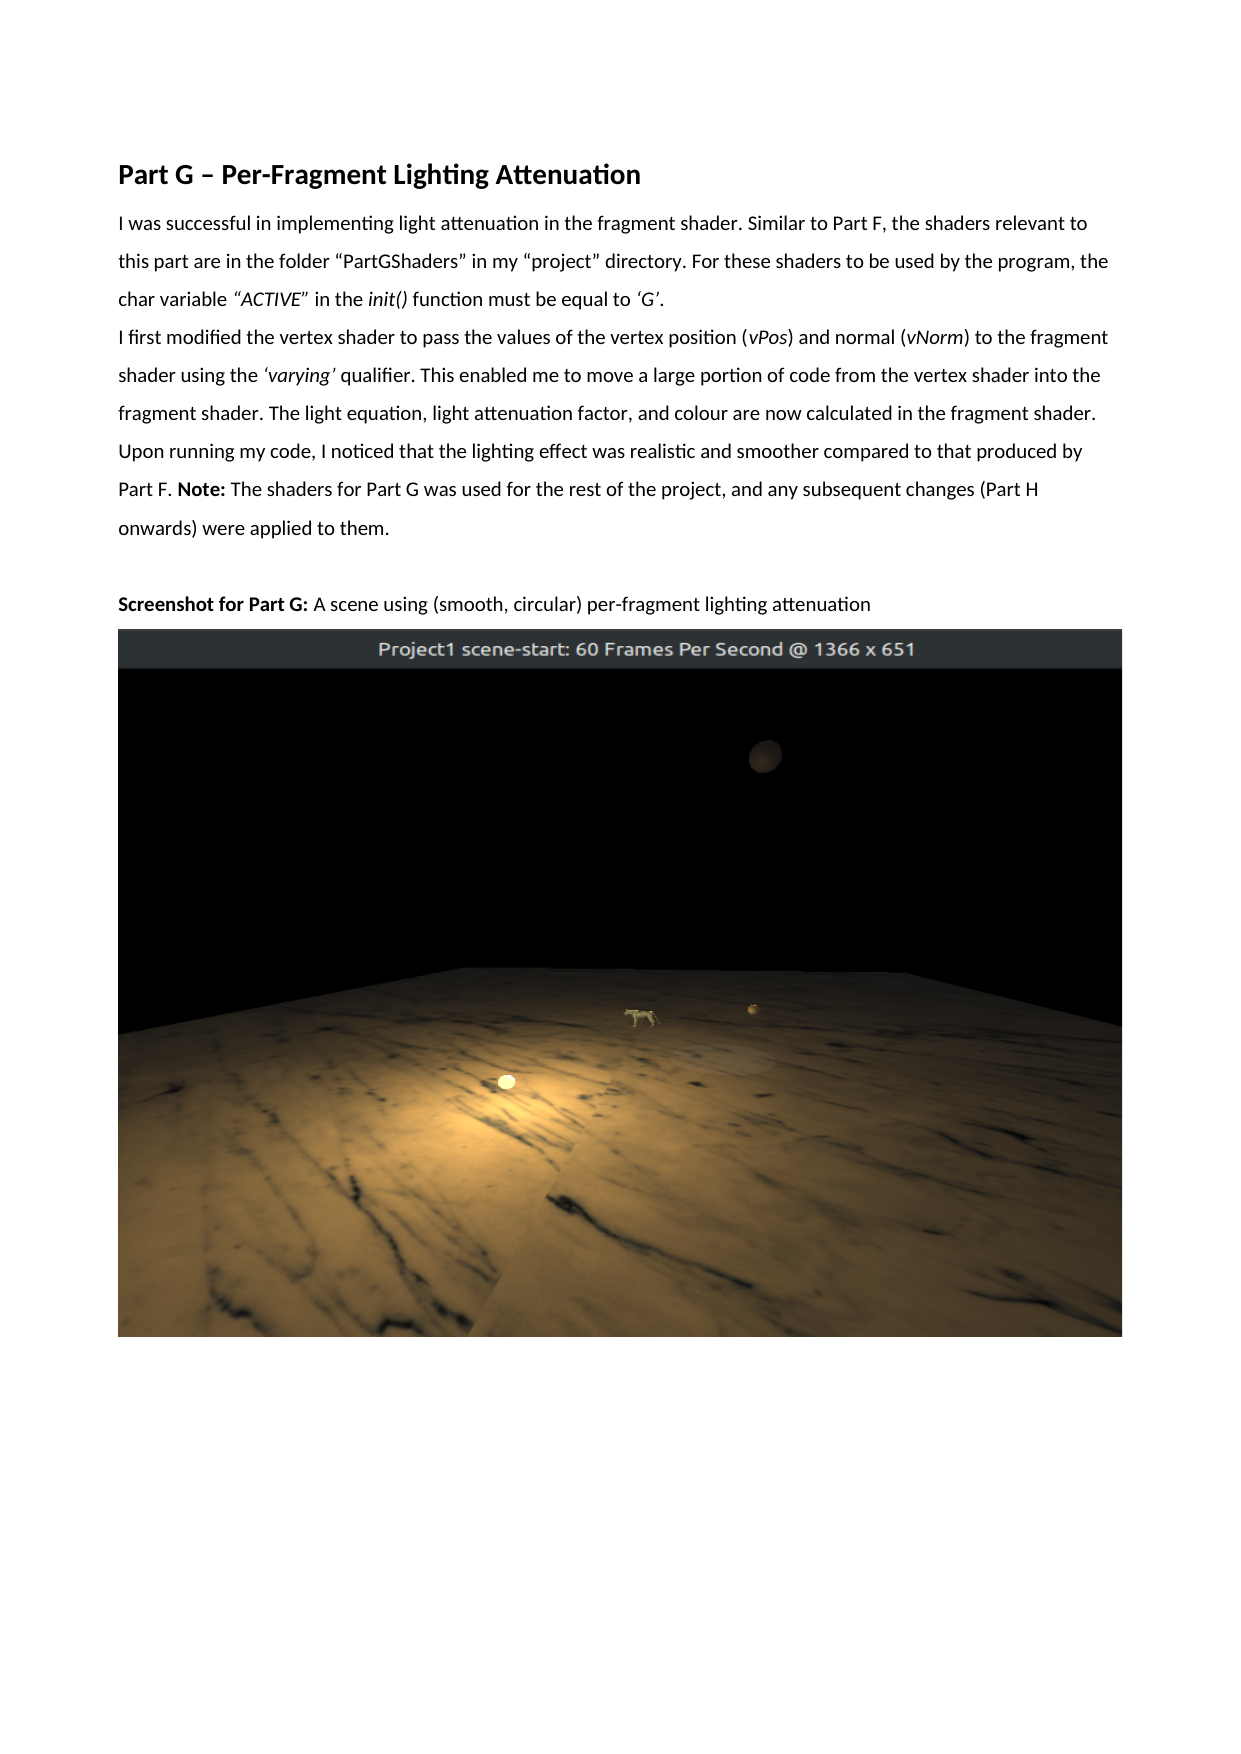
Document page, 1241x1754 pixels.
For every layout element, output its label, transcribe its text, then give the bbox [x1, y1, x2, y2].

text I first modified the vertex shader to pass the values of the vertex position (vPos) and normal (vNorm) to the fragment shader using the ‘varying’ qualifier. This enabled me to move a large portion of code from the vertex shader into the fragment shader. The light equation, light attenuation factor, and colour are now calculated in the fragment shader. [118, 324, 1122, 426]
text I was successful in implementing light attenuation in the fragment shader. Similar to Part F, the shaders relevant to this part are in the folder “PartGShaders” in my “project” directory. For these shaders to be used by the program, the char variable “ACTIVE” in the init() function must be equal to ‘G’. [118, 210, 1122, 311]
picture [118, 629, 1123, 1337]
text Screenshot for Part G: A scene using (smooth, circular) per-fragment lighting attenuation [118, 591, 1122, 616]
text Upon running my code, I noticed that the lighting effect was realistic and smoother compared to that produced by Part F. Note: The shaders for Part G was used for the rest of the project, and any subsequent changes (Part H onwards) were applied to them. [118, 438, 1122, 540]
text Part G – Per-Fragment Lighting Attenuation [118, 156, 1122, 192]
